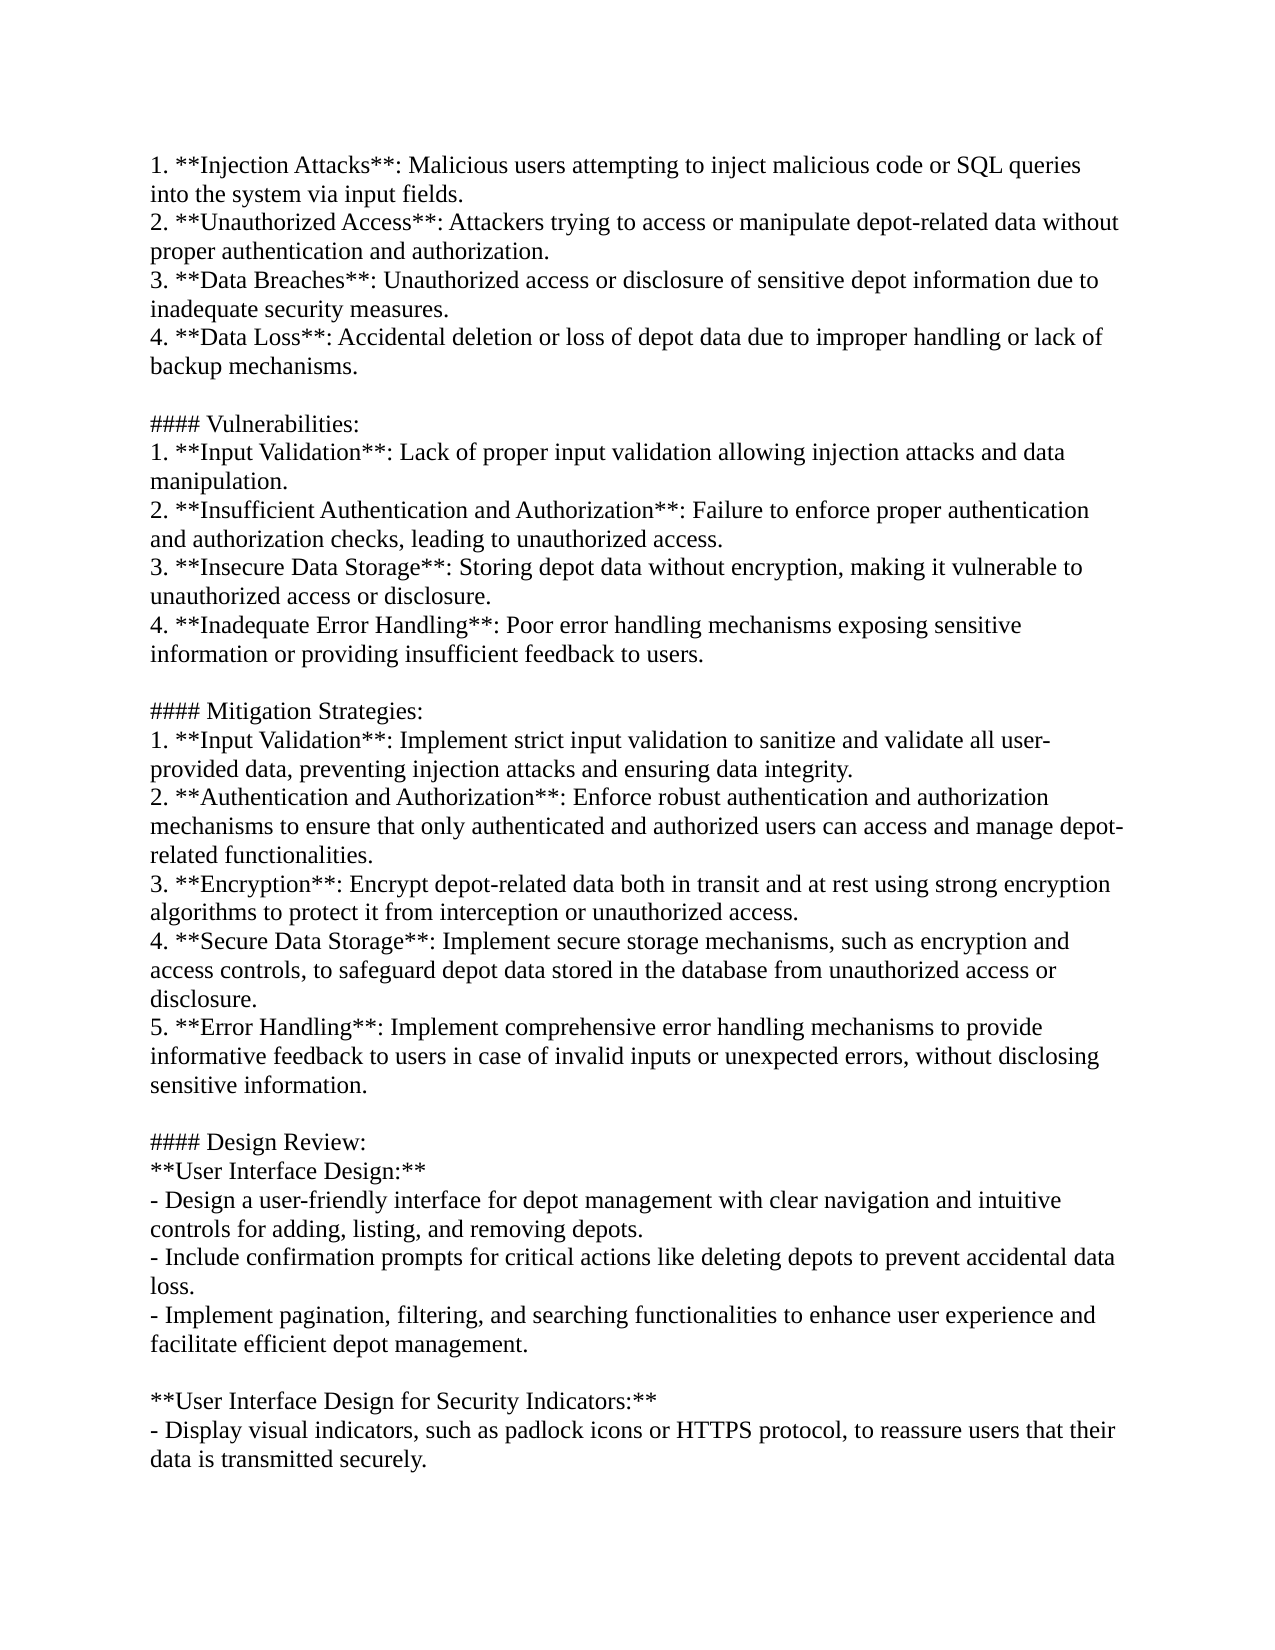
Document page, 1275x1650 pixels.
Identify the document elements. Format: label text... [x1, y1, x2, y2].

text 3. **Encryption**: Encrypt depot-related data both in transit and at rest using strong encryption algorithms to protect it from interception or unauthorized access. [150, 869, 1125, 926]
text - Display visual indicators, such as padlock icons or HTTPS protocol, to reassure users that their data is transmitted securely. [150, 1415, 1125, 1472]
text 3. **Data Breaches**: Unauthorized access or disclosure of sensitive depot information due to inadequate security measures. [150, 265, 1125, 322]
text - Implement pagination, filtering, and searching functionalities to enhance user experience and facilitate efficient depot management. [150, 1300, 1125, 1357]
text 2. **Unauthorized Access**: Attackers trying to access or manipulate depot-related data without proper authentication and authorization. [150, 207, 1125, 265]
text #### Design Review: [150, 1127, 1125, 1156]
text #### Vulnerabilities: [150, 409, 1125, 437]
text **User Interface Design:** [150, 1156, 1125, 1185]
text 1. **Input Validation**: Implement strict input validation to sanitize and validate all user-provided data, preventing injection attacks and ensuring data integrity. [150, 725, 1125, 782]
text 2. **Insufficient Authentication and Authorization**: Failure to enforce proper authentication and authorization checks, leading to unauthorized access. [150, 495, 1125, 552]
text 4. **Data Loss**: Accidental deletion or loss of depot data due to improper handling or lack of backup mechanisms. [150, 322, 1125, 380]
text 1. **Injection Attacks**: Malicious users attempting to inject malicious code or SQL queries into the system via input fields. [150, 150, 1125, 207]
text 2. **Authentication and Authorization**: Enforce robust authentication and authorization mechanisms to ensure that only authenticated and authorized users can access and manage depot-related functionalities. [150, 782, 1125, 869]
text - Include confirmation prompts for critical actions like deleting depots to prevent accidental data loss. [150, 1242, 1125, 1300]
text 3. **Insecure Data Storage**: Storing depot data without encryption, making it vulnerable to unauthorized access or disclosure. [150, 552, 1125, 610]
text **User Interface Design for Security Indicators:** [150, 1386, 1125, 1415]
text 4. **Secure Data Storage**: Implement secure storage mechanisms, such as encryption and access controls, to safeguard depot data stored in the database from unauthorized access or disclosure. [150, 926, 1125, 1012]
text - Design a user-friendly interface for depot management with clear navigation and intuitive controls for adding, listing, and removing depots. [150, 1185, 1125, 1242]
text #### Mitigation Strategies: [150, 696, 1125, 725]
text 1. **Input Validation**: Lack of proper input validation allowing injection attacks and data manipulation. [150, 437, 1125, 495]
text 4. **Inadequate Error Handling**: Poor error handling mechanisms exposing sensitive information or providing insufficient feedback to users. [150, 610, 1125, 667]
text 5. **Error Handling**: Implement comprehensive error handling mechanisms to provide informative feedback to users in case of invalid inputs or unexpected errors, without disclosing sensitive information. [150, 1012, 1125, 1099]
